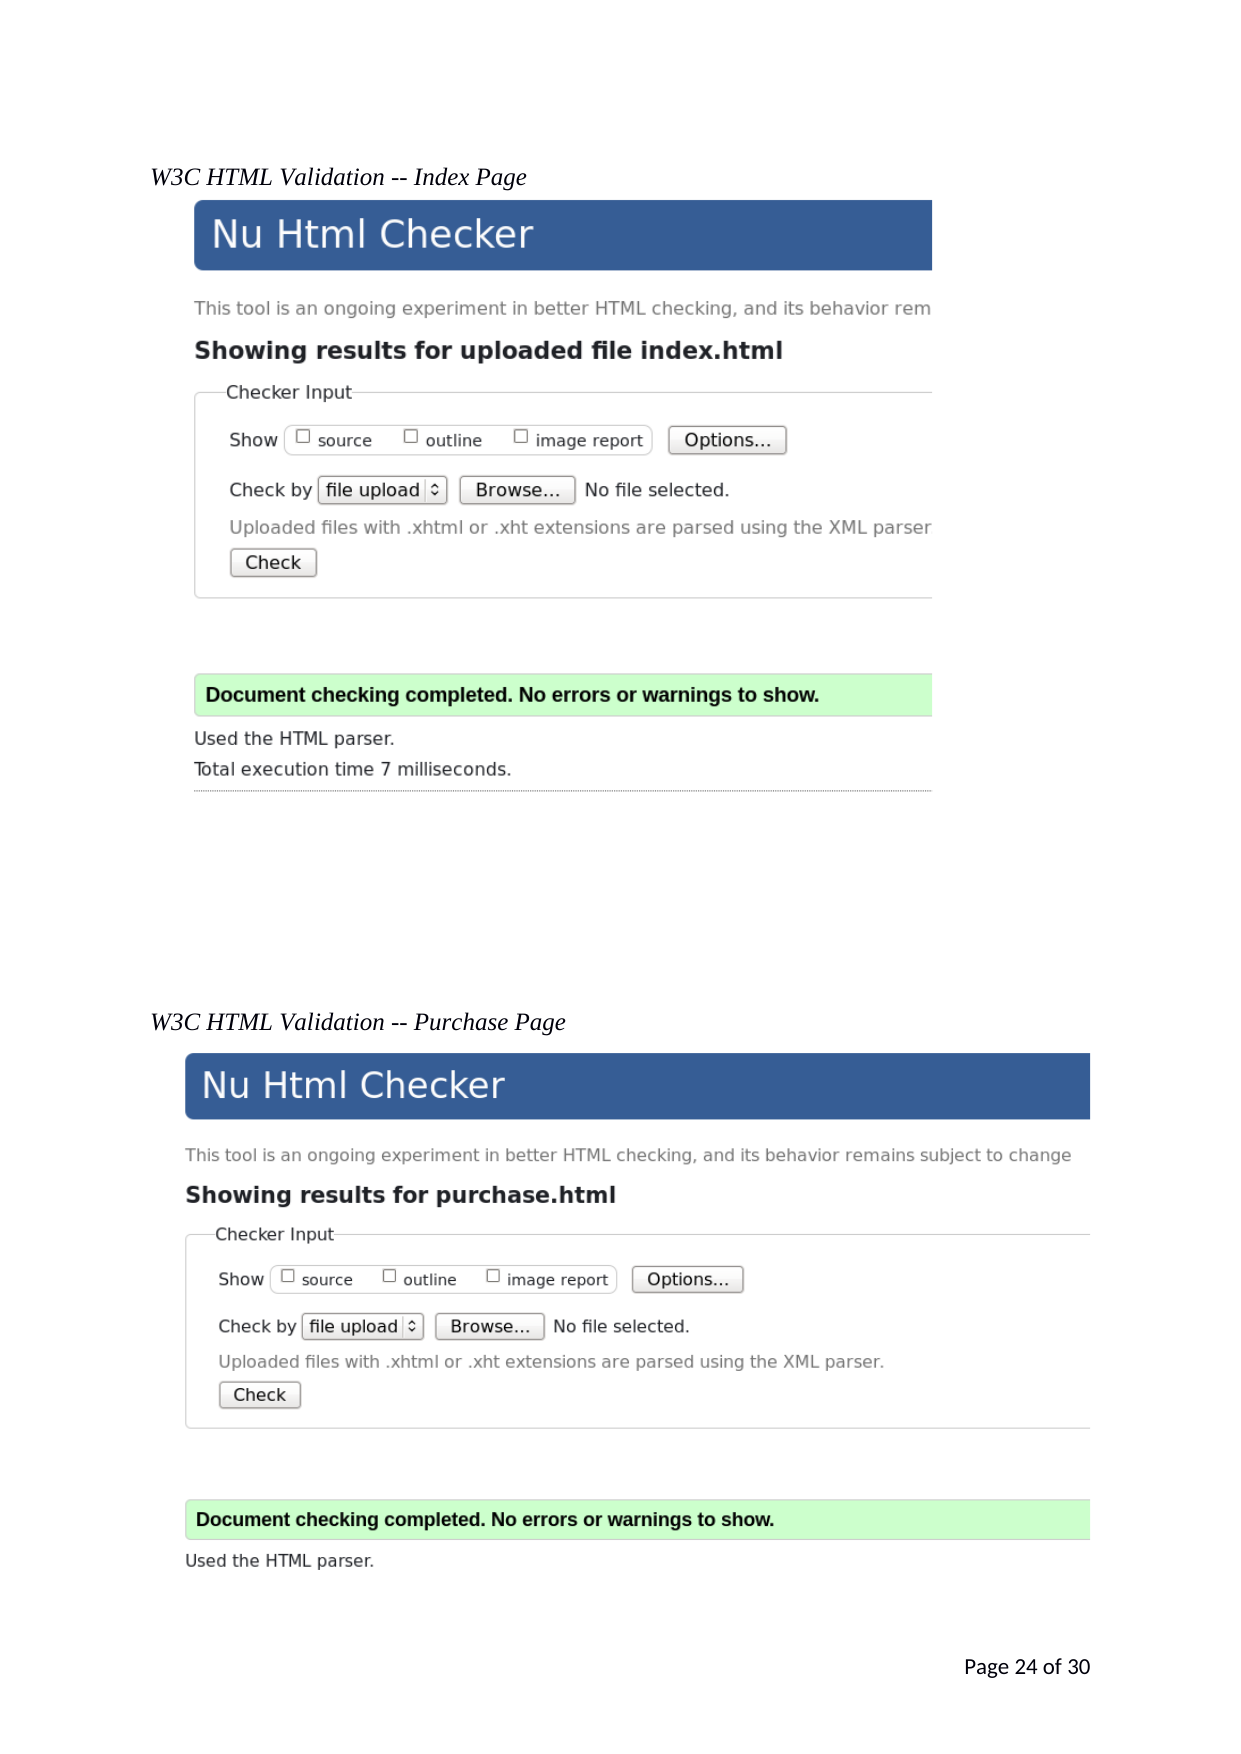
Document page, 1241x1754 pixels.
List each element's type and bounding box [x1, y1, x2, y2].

picture [150, 191, 933, 804]
picture [150, 1036, 1091, 1575]
